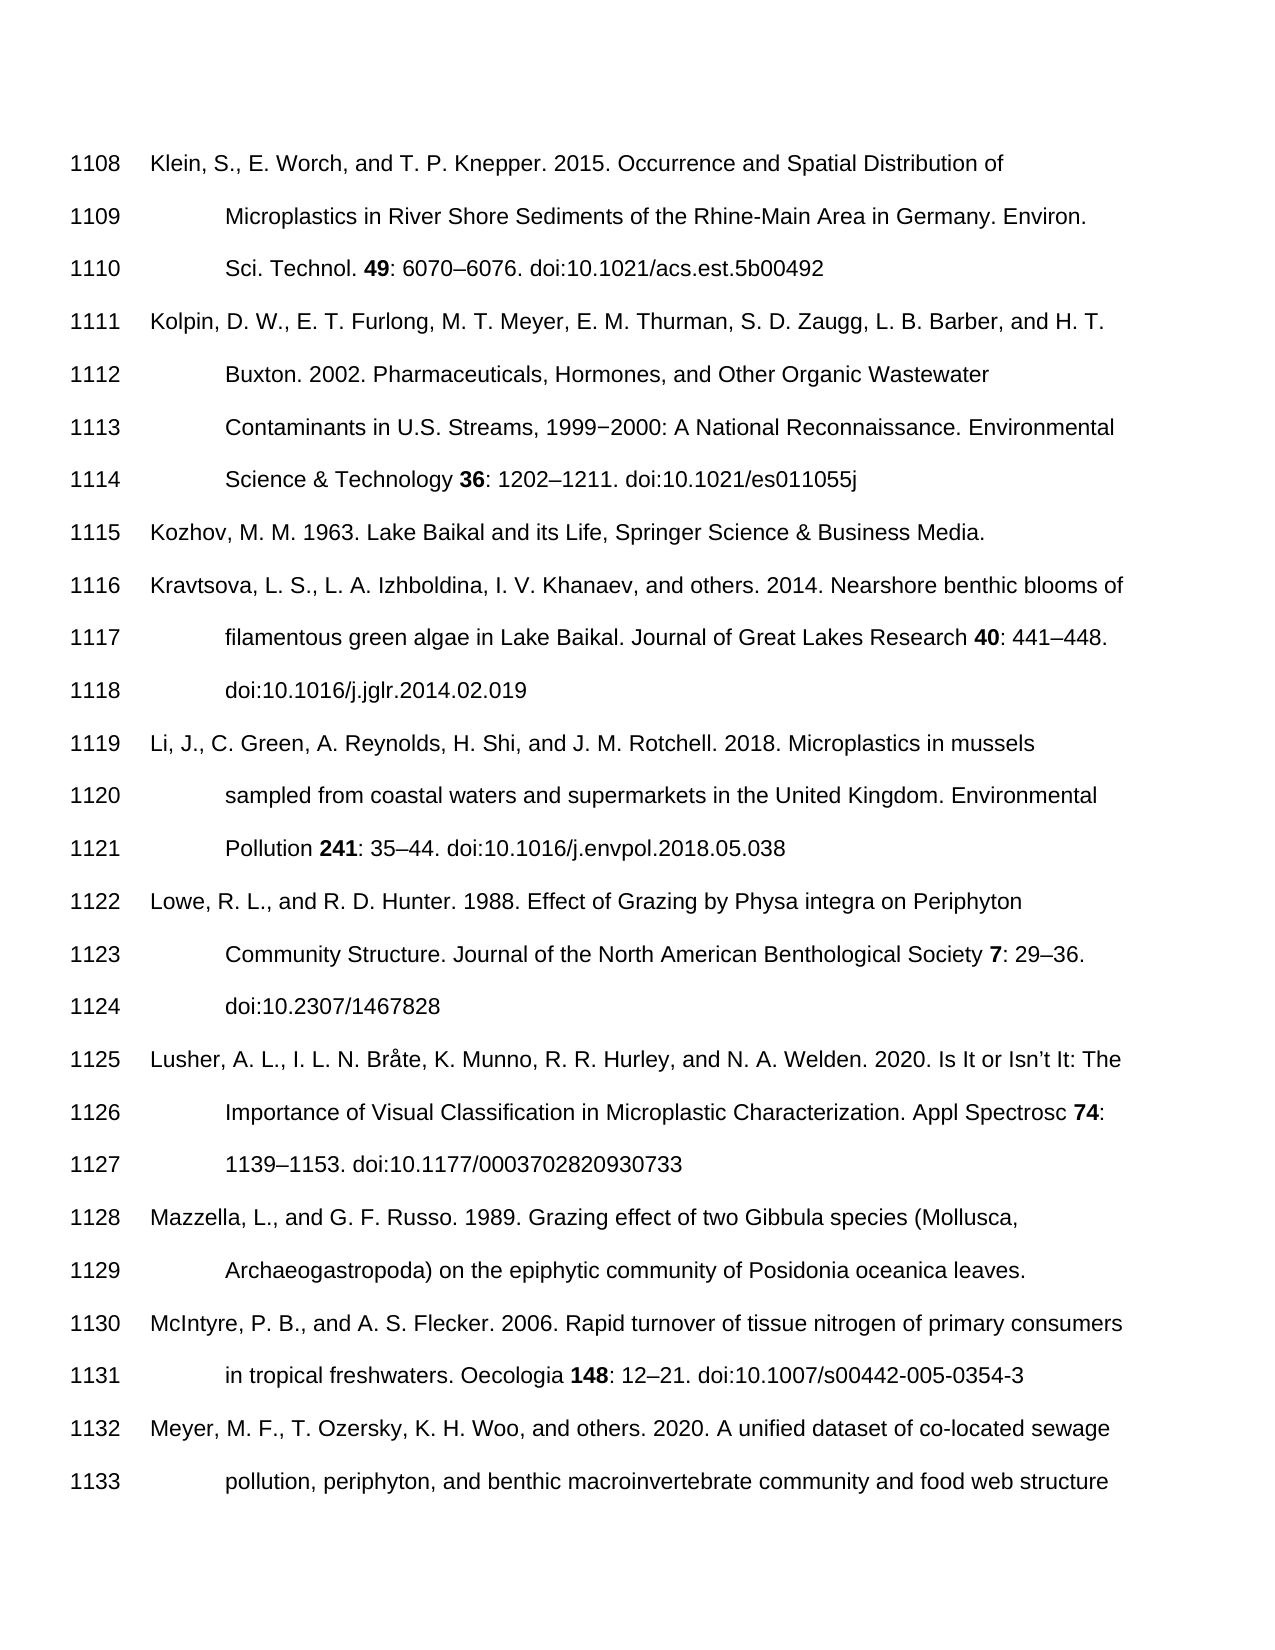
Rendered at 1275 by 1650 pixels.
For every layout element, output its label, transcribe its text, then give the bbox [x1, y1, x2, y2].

text Kolpin, D. W., E. T. Furlong, M. T. Meyer, E. M. Thurman, S. D. Zaugg, L. B. Barber, and H. T. Buxton. 2002. Pharmaceuticals, Hormones, and Other Organic Wastewater Contaminants in U.S. Streams, 1999−2000: A National Reconnaissance. Environmental Science & Technology 36: 1202–1211. doi:10.1021/es011055j [150, 308, 1125, 493]
text Lusher, A. L., I. L. N. Bråte, K. Munno, R. R. Hurley, and N. A. Welden. 2020. Is It or Isn’t It: The Importance of Visual Classification in Microplastic Characterization. Appl Spectrosc 74: 1139–1153. doi:10.1177/0003702820930733 [150, 1046, 1125, 1178]
text Klein, S., E. Worch, and T. P. Knepper. 2015. Occurrence and Spatial Distribution of Microplastics in River Shore Sediments of the Rhine-Main Area in Germany. Environ. Sci. Technol. 49: 6070–6076. doi:10.1021/acs.est.5b00492 [150, 150, 1125, 282]
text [150, 1415, 1125, 1494]
text Mazzella, L., and G. F. Russo. 1989. Grazing effect of two Gibbula species (Mollusca, Archaeogastropoda) on the epiphytic community of Posidonia oceanica leaves. [150, 1204, 1125, 1283]
text Li, J., C. Green, A. Reynolds, H. Shi, and J. M. Rotchell. 2018. Microplastics in mussels sampled from coastal waters and supermarkets in the United Kingdom. Environmental Pollution 241: 35–44. doi:10.1016/j.envpol.2018.05.038 [150, 730, 1125, 862]
text Lowe, R. L., and R. D. Hunter. 1988. Effect of Grazing by Physa integra on Periphyton Community Structure. Journal of the North American Benthological Society 7: 29–36. doi:10.2307/1467828 [150, 888, 1125, 1020]
text McIntyre, P. B., and A. S. Flecker. 2006. Rapid turnover of tissue nitrogen of primary consumers in tropical freshwaters. Oecologia 148: 12–21. doi:10.1007/s00442-005-0354-3 [150, 1309, 1125, 1389]
text Kravtsova, L. S., L. A. Izhboldina, I. V. Khanaev, and others. 2014. Nearshore benthic blooms of filamentous green algae in Lake Baikal. Journal of Great Lakes Research 40: 441–448. doi:10.1016/j.jglr.2014.02.019 [150, 572, 1125, 703]
text Kozhov, M. M. 1963. Lake Baikal and its Life, Springer Science & Business Media. [150, 519, 1125, 545]
